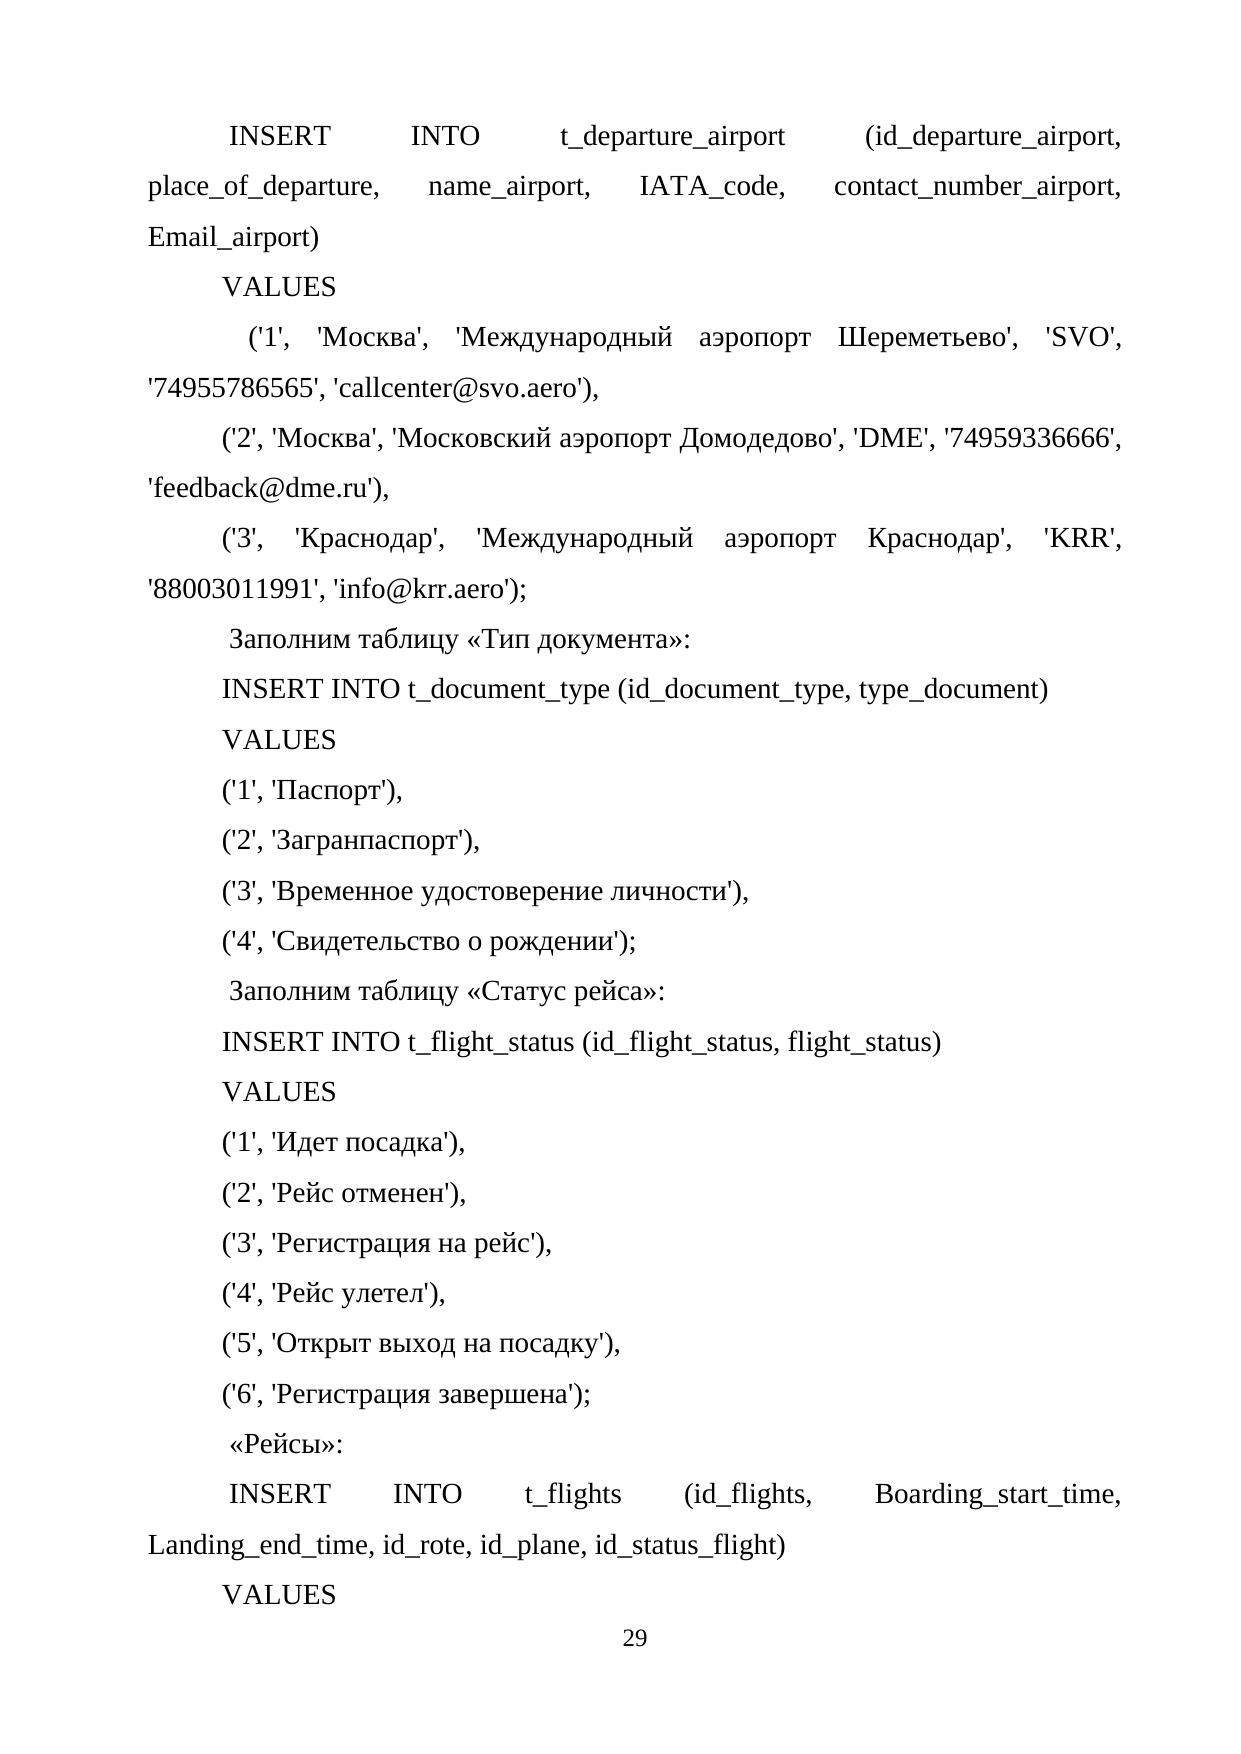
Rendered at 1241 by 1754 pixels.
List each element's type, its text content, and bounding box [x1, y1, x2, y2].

text ('4', 'Свидетельство о рождении'); [148, 923, 1122, 957]
text ('1', 'Идет посадка'), [148, 1124, 1122, 1158]
text Заполним таблицу «Статус рейса»: [148, 973, 1122, 1007]
text ('2', 'Рейс отменен'), [148, 1175, 1122, 1208]
text ('3', 'Краснодар', 'Международный аэропорт Краснодар', 'KRR', '88003011991', 'info@krr.aero'); [148, 521, 1122, 604]
text ('2', 'Загранпаспорт'), [148, 822, 1122, 856]
text ('2', 'Москва', 'Московский аэропорт Домодедово', 'DME', '74959336666', 'feedback@dme.ru'), [148, 420, 1122, 504]
text ('3', 'Временное удостоверение личности'), [148, 873, 1122, 906]
text VALUES [148, 1074, 1122, 1108]
text «Рейсы»: [148, 1426, 1122, 1460]
text INSERT INTO t_flight_status (id_flight_status, flight_status) [148, 1024, 1122, 1057]
text ('4', 'Рейс улетел'), [148, 1275, 1122, 1309]
text INSERT INTO t_departure_airport (id_departure_airport, place_of_departure, name_airport, IATA_code, contact_number_airport, Email_airport) [148, 118, 1122, 252]
text INSERT INTO t_flights (id_flights, Boarding_start_time, Landing_end_time, id_rote, id_plane, id_status_flight) [148, 1477, 1122, 1560]
text ('3', 'Регистрация на рейс'), [148, 1225, 1122, 1258]
text ('6', 'Регистрация завершена'); [148, 1376, 1122, 1409]
text ('5', 'Открыт выход на посадку'), [148, 1326, 1122, 1359]
text VALUES [148, 1577, 1122, 1611]
text Заполним таблицу «Тип документа»: [148, 621, 1122, 655]
text INSERT INTO t_document_type (id_document_type, type_document) [148, 672, 1122, 705]
text VALUES [148, 269, 1122, 303]
text ('1', 'Москва', 'Международный аэропорт Шереметьево', 'SVO', '74955786565', 'callcenter@svo.aero'), [148, 319, 1122, 403]
text ('1', 'Паспорт'), [148, 772, 1122, 806]
text VALUES [148, 722, 1122, 755]
